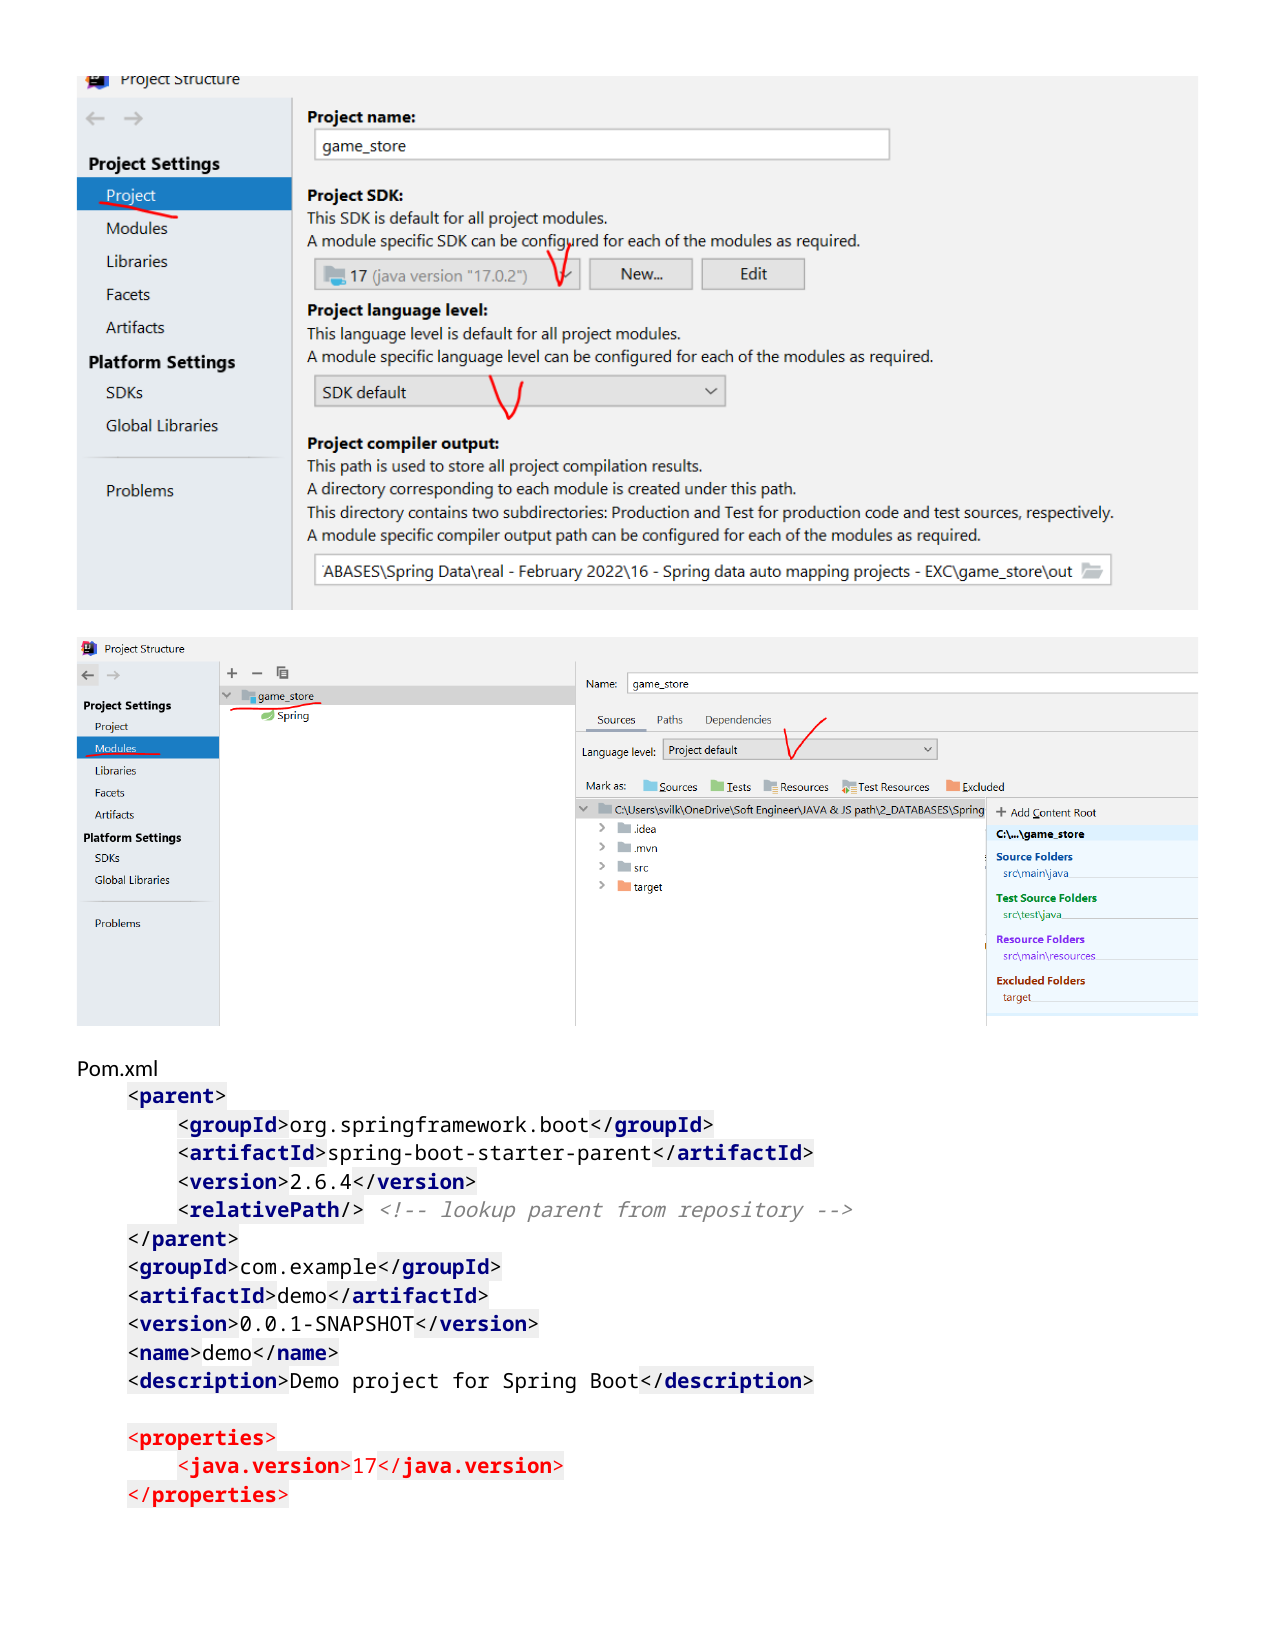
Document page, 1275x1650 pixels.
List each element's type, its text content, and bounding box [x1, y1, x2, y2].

text <properties> <java.version>17</java.version> </properties> [77, 1394, 1198, 1508]
text Pom.xml [77, 1054, 1198, 1082]
text <parent> <groupId>org.springframework.boot</groupId> <artifactId>spring-boot-starter-parent</artifactId> <version>2.6.4</version> <relativePath/> <!-- lookup parent from repository --> </parent> <groupId>com.example</groupId> <artifactId>demo</artifactId> <version>0.0.1-SNAPSHOT</version> <name>demo</name> <description>Demo project for Spring Boot</description> [77, 1082, 1198, 1394]
picture [76, 76, 1199, 610]
picture [76, 637, 1199, 1026]
